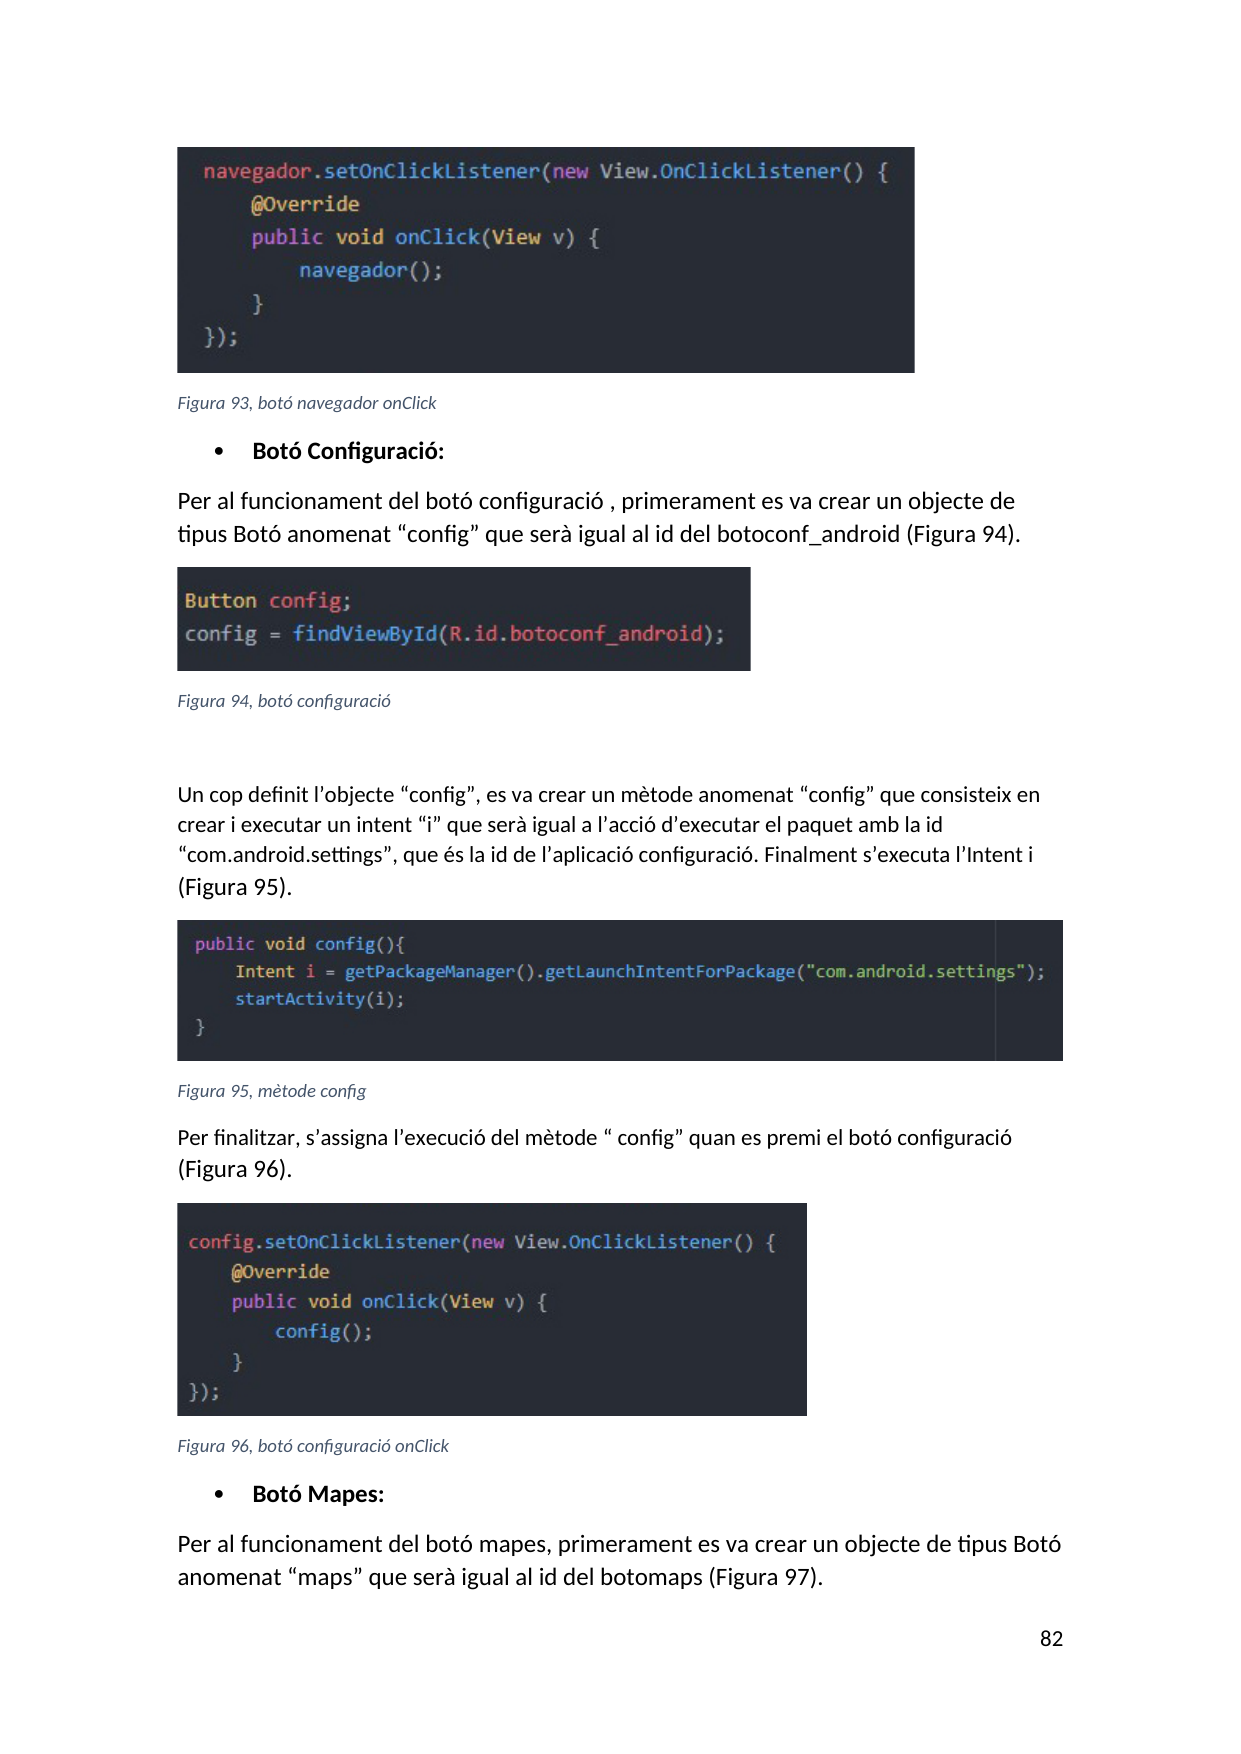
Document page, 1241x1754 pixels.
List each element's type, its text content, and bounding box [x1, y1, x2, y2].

picture [177, 920, 1063, 1061]
picture [177, 1203, 807, 1416]
picture [177, 147, 915, 373]
text Per al funcionament del botó mapes, primerament es va crear un objecte de tipus Botó anomenat “maps” que serà igual al id del botomaps (Figura 97). [177, 1528, 1063, 1591]
text Figura 96, botó configuració onClick [177, 1434, 1063, 1457]
text Per al funcionament del botó configuració , primerament es va crear un objecte de tipus Botó anomenat “config” que serà igual al id del botoconf_android (Figura 94). [177, 485, 1063, 548]
text Figura 93, botó navegador onClick [177, 391, 1063, 414]
text Un cop definit l’objecte “config”, es va crear un mètode anomenat “config” que consisteix en crear i executar un intent “i” que serà igual a l’acció d’executar el paquet amb la id “com.android.settings”, que és la id de l’aplicació configuració. Finalment s’executa l’Intent i (Figura 95). [177, 780, 1063, 901]
list Botó Mapes: [215, 1478, 1063, 1509]
picture [177, 567, 751, 671]
list Botó Configuració: [215, 435, 1063, 466]
text Figura 95, mètode config [177, 1079, 1063, 1102]
text Figura 94, botó configuració [177, 689, 1063, 712]
text Per finalitzar, s’assigna l’execució del mètode “ config” quan es premi el botó configuració (Figura 96). [177, 1123, 1063, 1184]
